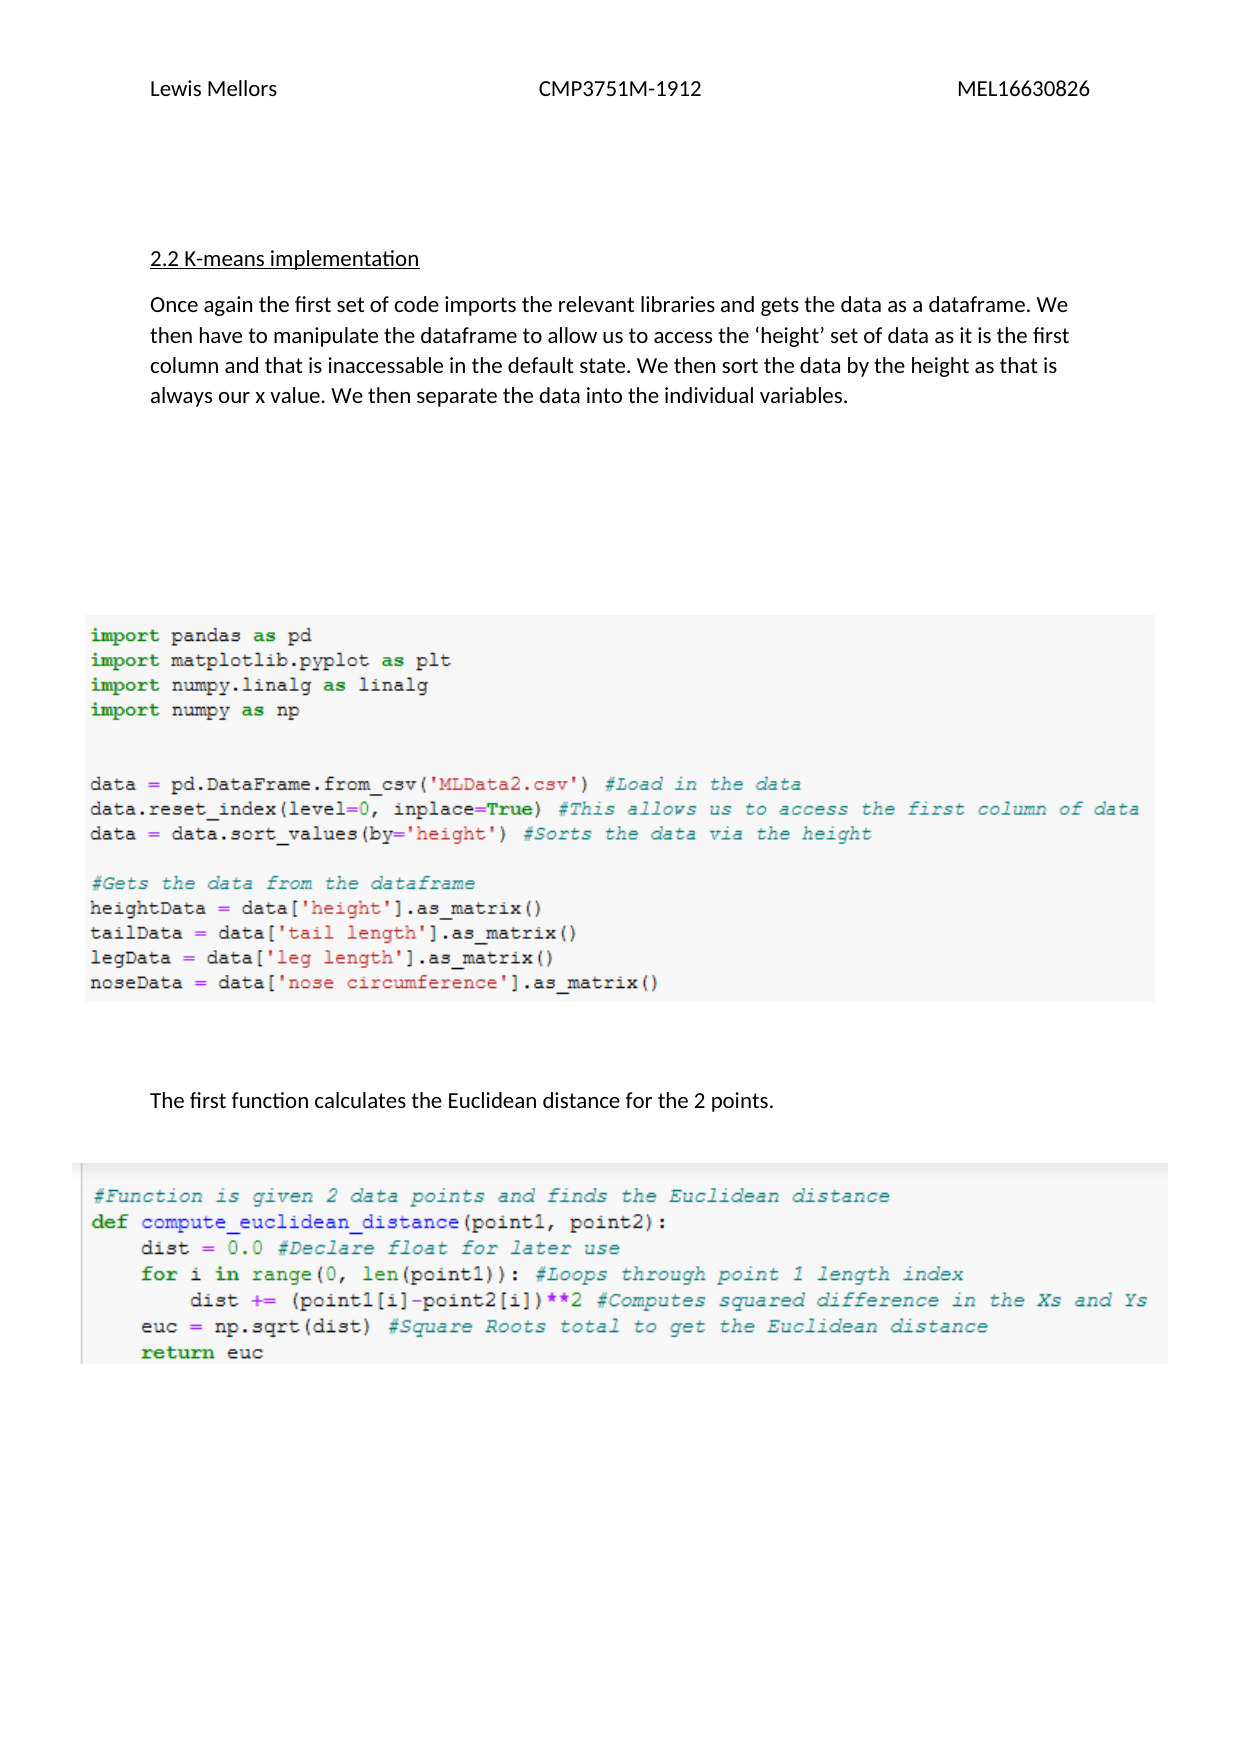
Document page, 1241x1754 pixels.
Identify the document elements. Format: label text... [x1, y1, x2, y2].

text 2.2 K-means implementation [150, 244, 1090, 272]
text The first function calculates the Euclidean distance for the 2 points. [150, 1087, 1090, 1114]
picture [85, 615, 1155, 1002]
text Once again the first set of code imports the relevant libraries and gets the data as a dataframe. We then have to manipulate the dataframe to allow us to access the ‘height’ set of data as it is the first column and that is inaccessable in the default state. We then sort the data by the height as that is always our x value. We then separate the data into the individual variables. [150, 291, 1090, 409]
picture [72, 1163, 1169, 1364]
